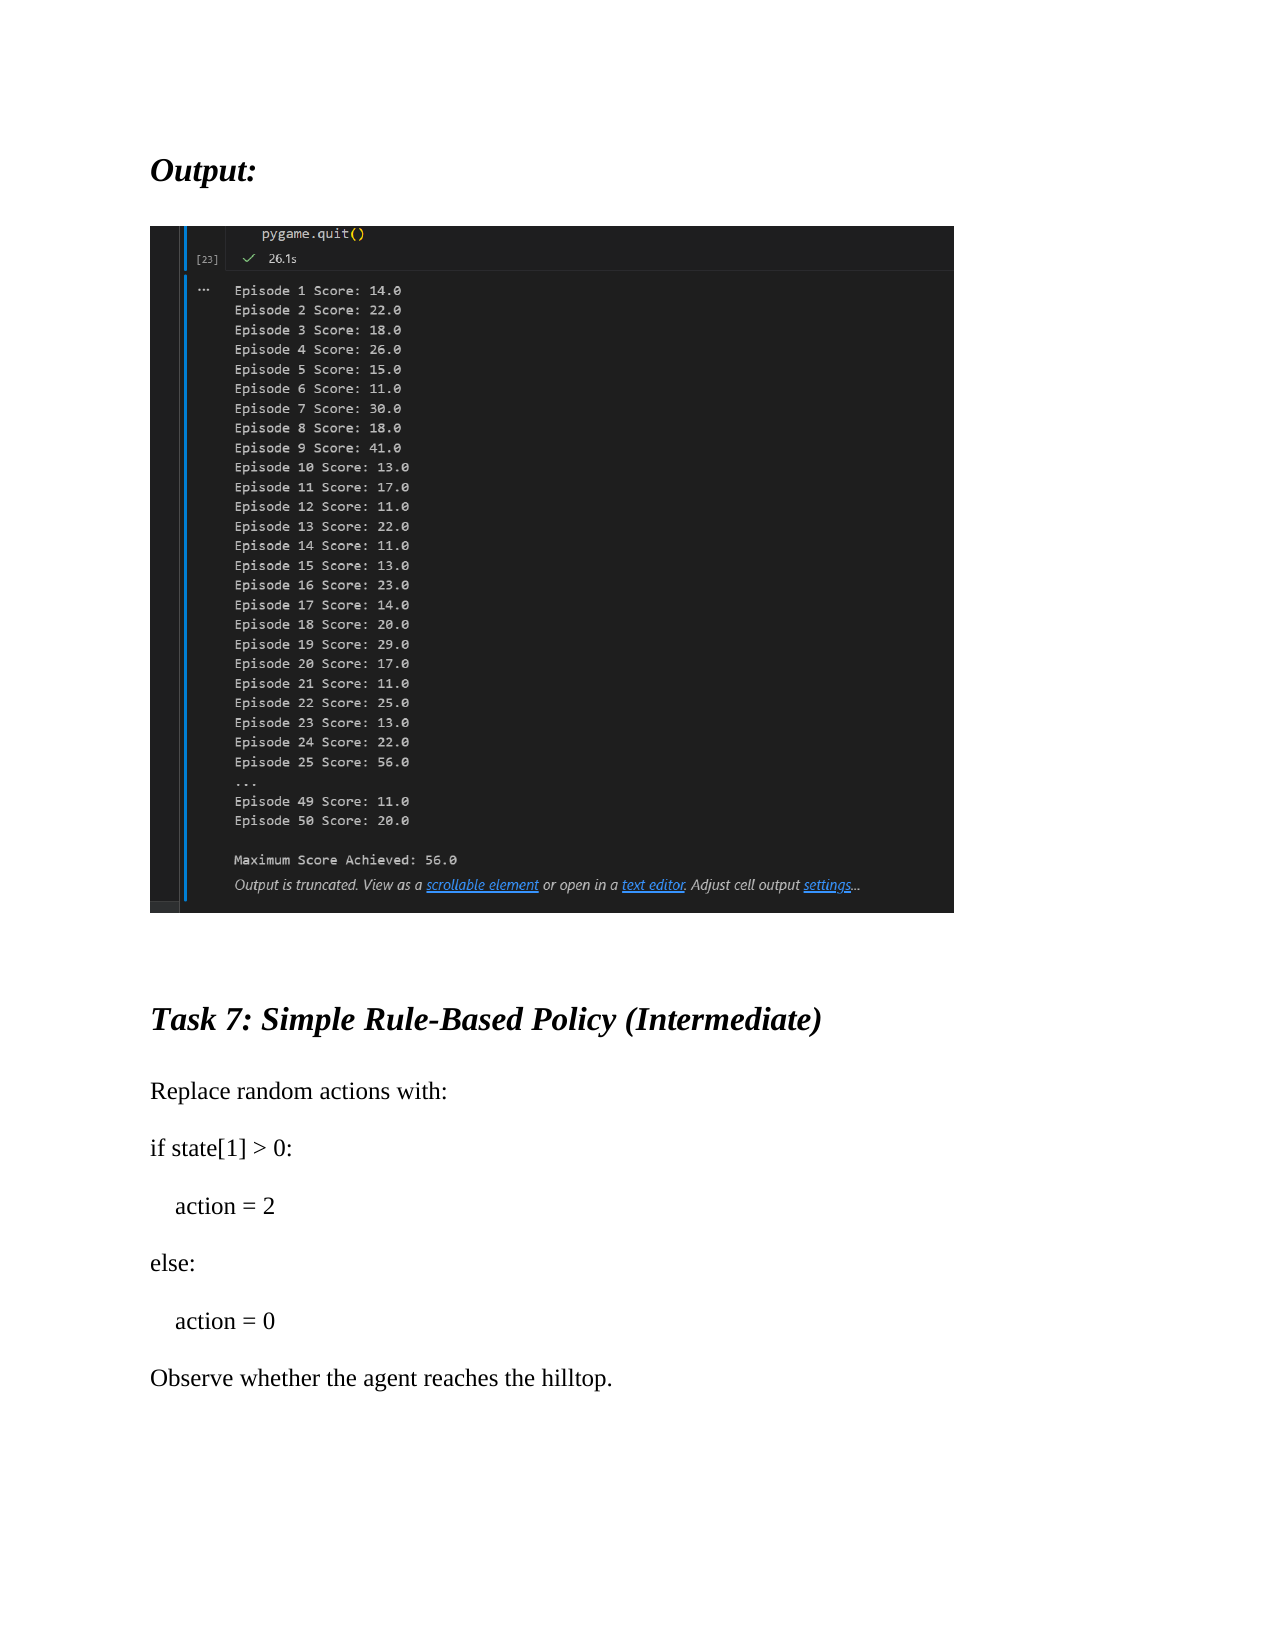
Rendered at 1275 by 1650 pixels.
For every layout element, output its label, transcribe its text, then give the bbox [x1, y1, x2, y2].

text else: [150, 1248, 1125, 1277]
text action = 0 [150, 1306, 1125, 1334]
text Task 7: Simple Rule-Based Policy (Intermediate) [150, 999, 1125, 1037]
picture [150, 226, 954, 913]
text Output: [150, 150, 1125, 188]
text Replace random actions with: [150, 1076, 1125, 1104]
text action = 2 [150, 1191, 1125, 1219]
text Observe whether the agent reaches the hilltop. [150, 1363, 1125, 1392]
text if state[1] > 0: [150, 1133, 1125, 1162]
